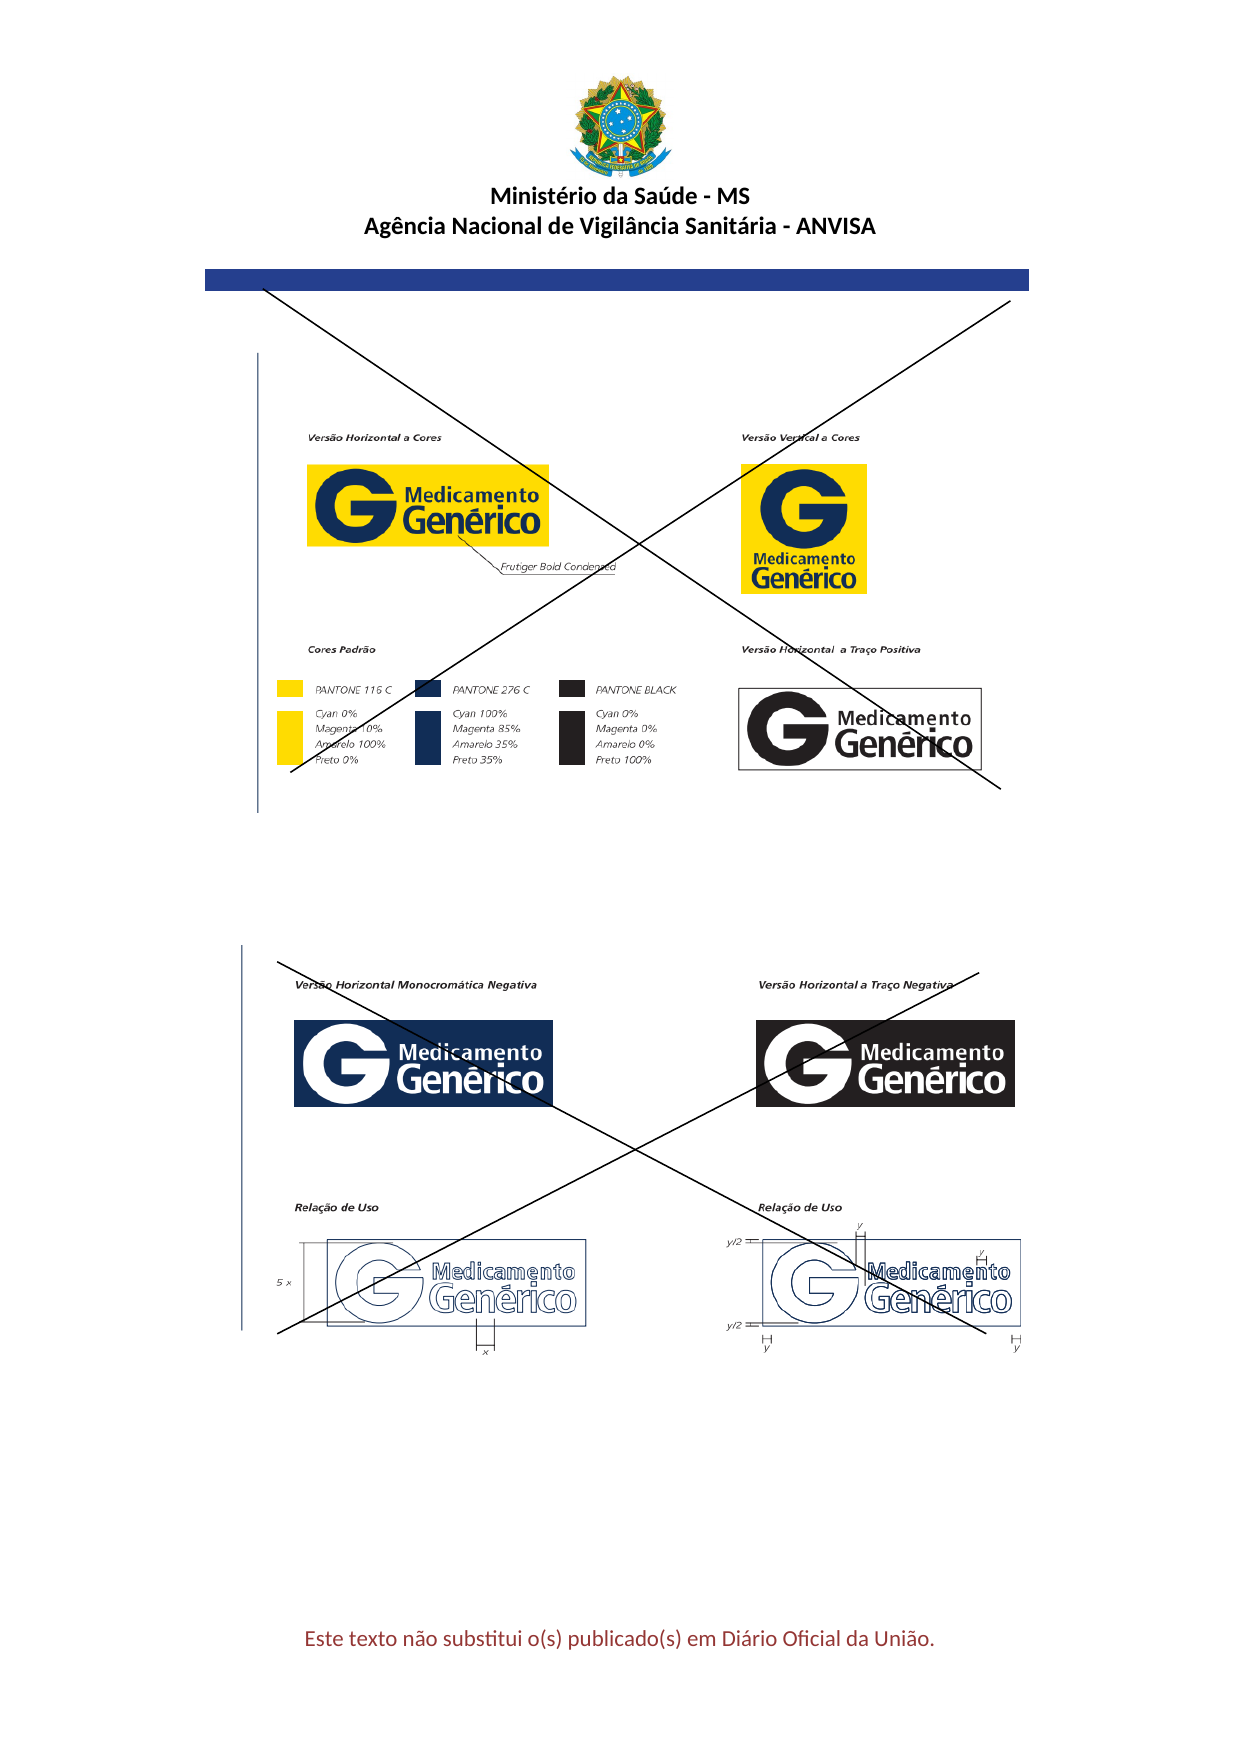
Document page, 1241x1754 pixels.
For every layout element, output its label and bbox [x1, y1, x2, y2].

picture [566, 73, 674, 180]
picture [200, 269, 1040, 813]
picture [192, 945, 1049, 1359]
